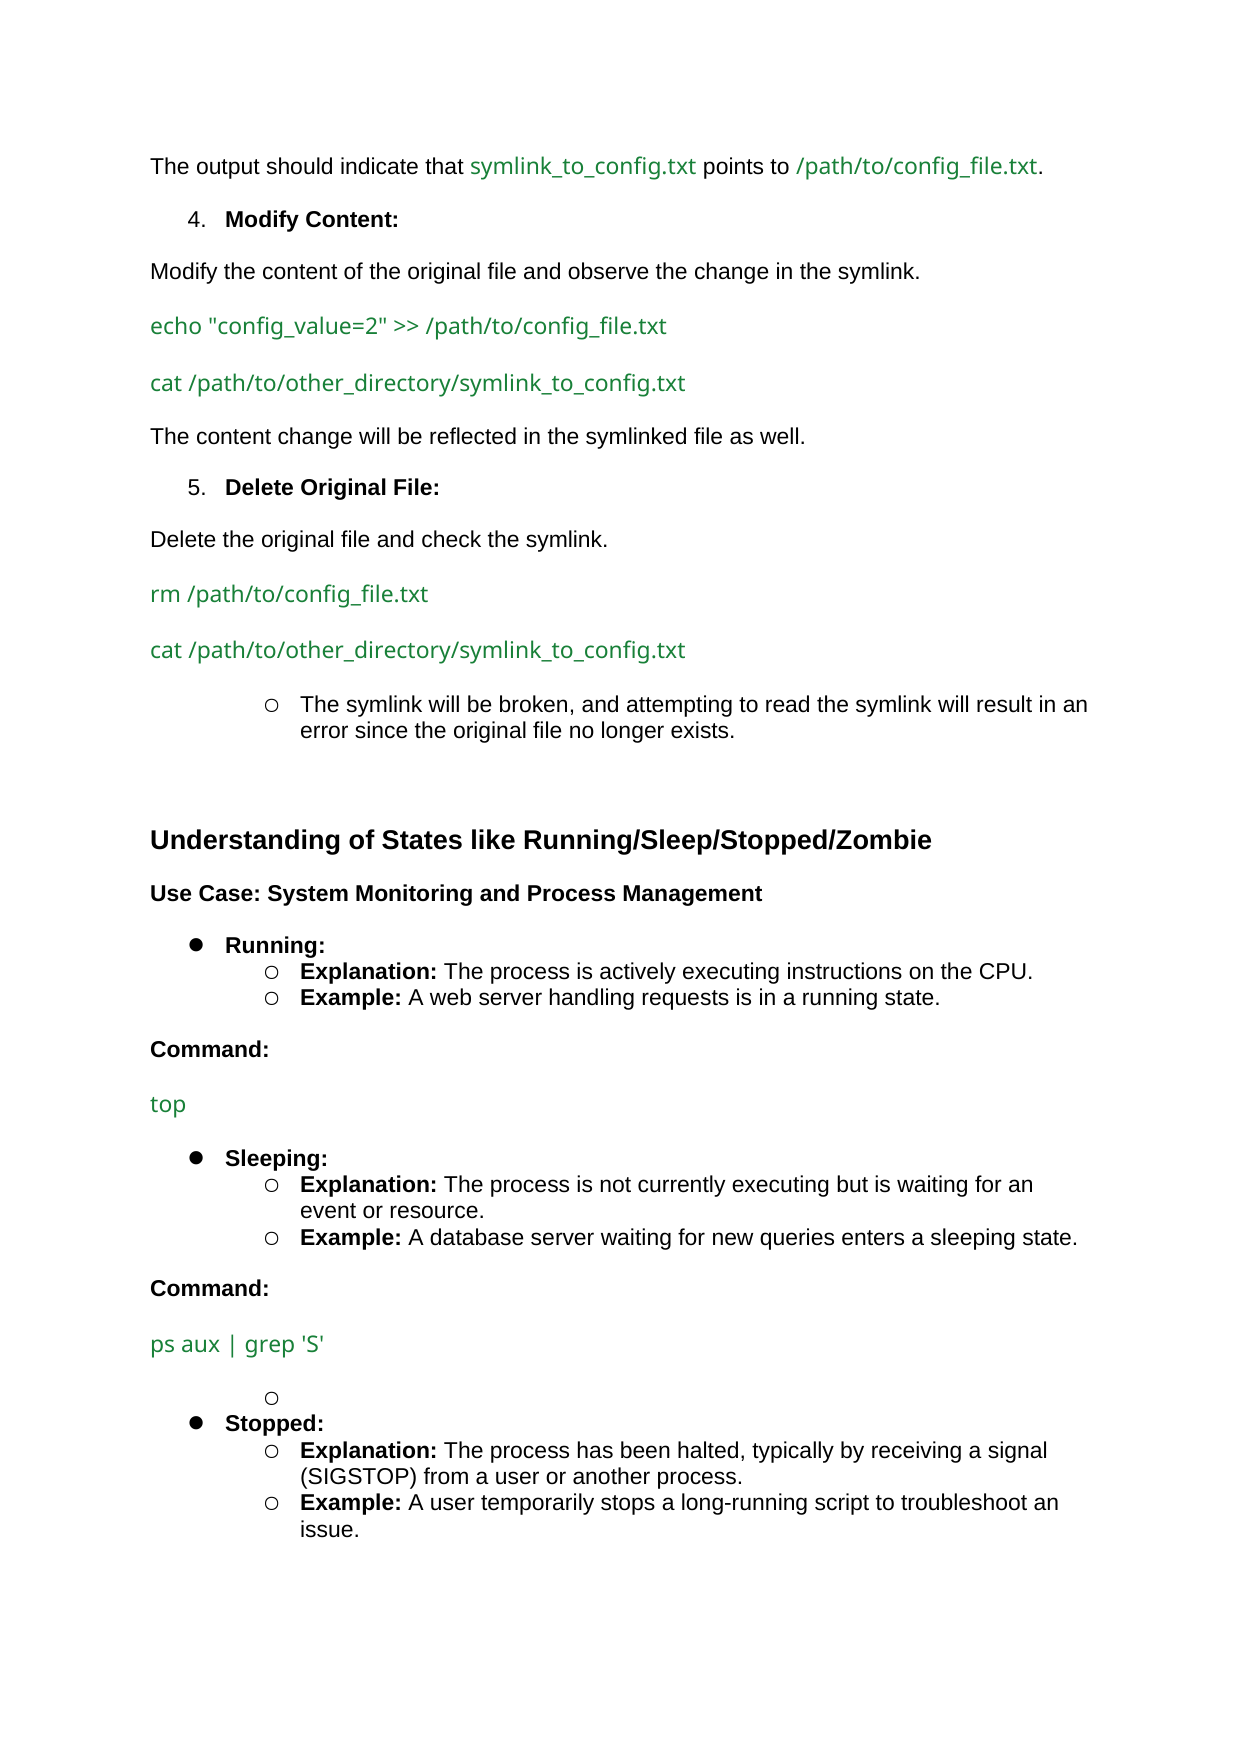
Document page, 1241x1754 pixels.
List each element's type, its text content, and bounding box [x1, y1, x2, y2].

list Sleeping: [187, 1144, 1090, 1171]
text Modify the content of the original file and observe the change in the symlink. echo "config_value=2" >> /path/to/config_file.txt [150, 258, 1090, 342]
text cat /path/to/other_directory/symlink_to_config.txt [150, 634, 1090, 666]
list Example: A user temporarily stops a long-running script to troubleshoot an issue. [262, 1489, 1090, 1542]
text The output should indicate that symlink_to_config.txt points to /path/to/config_file.txt. [150, 150, 1090, 181]
list Running: [187, 932, 1090, 958]
list The symlink will be broken, and attempting to read the symlink will result in an error since the original file no longer exists. [262, 691, 1090, 743]
list Stopped: [187, 1410, 1090, 1437]
list Explanation: The process has been halted, typically by receiving a signal (SIGSTOP) from a user or another process. [262, 1437, 1090, 1489]
subtitle Understanding of States like Running/Sleep/Stopped/Zombie [150, 824, 1090, 855]
list Example: A database server waiting for new queries enters a sleeping state. [262, 1224, 1090, 1250]
subtitle Use Case: System Monitoring and Process Management [150, 880, 1090, 907]
text Command: top [150, 1036, 1090, 1119]
list Delete Original File: [187, 474, 1090, 501]
list Explanation: The process is not currently executing but is waiting for an event or resource. [262, 1171, 1090, 1224]
list Modify Content: [187, 206, 1090, 233]
text cat /path/to/other_directory/symlink_to_config.txt [150, 367, 1090, 398]
list Example: A web server handling requests is in a running state. [262, 984, 1090, 1011]
text The content change will be reflected in the symlinked file as well. [150, 423, 1090, 449]
list Explanation: The process is actively executing instructions on the CPU. [262, 958, 1090, 984]
text Delete the original file and check the symlink. rm /path/to/config_file.txt [150, 526, 1090, 609]
text Command: ps aux | grep 'S' [150, 1275, 1090, 1359]
